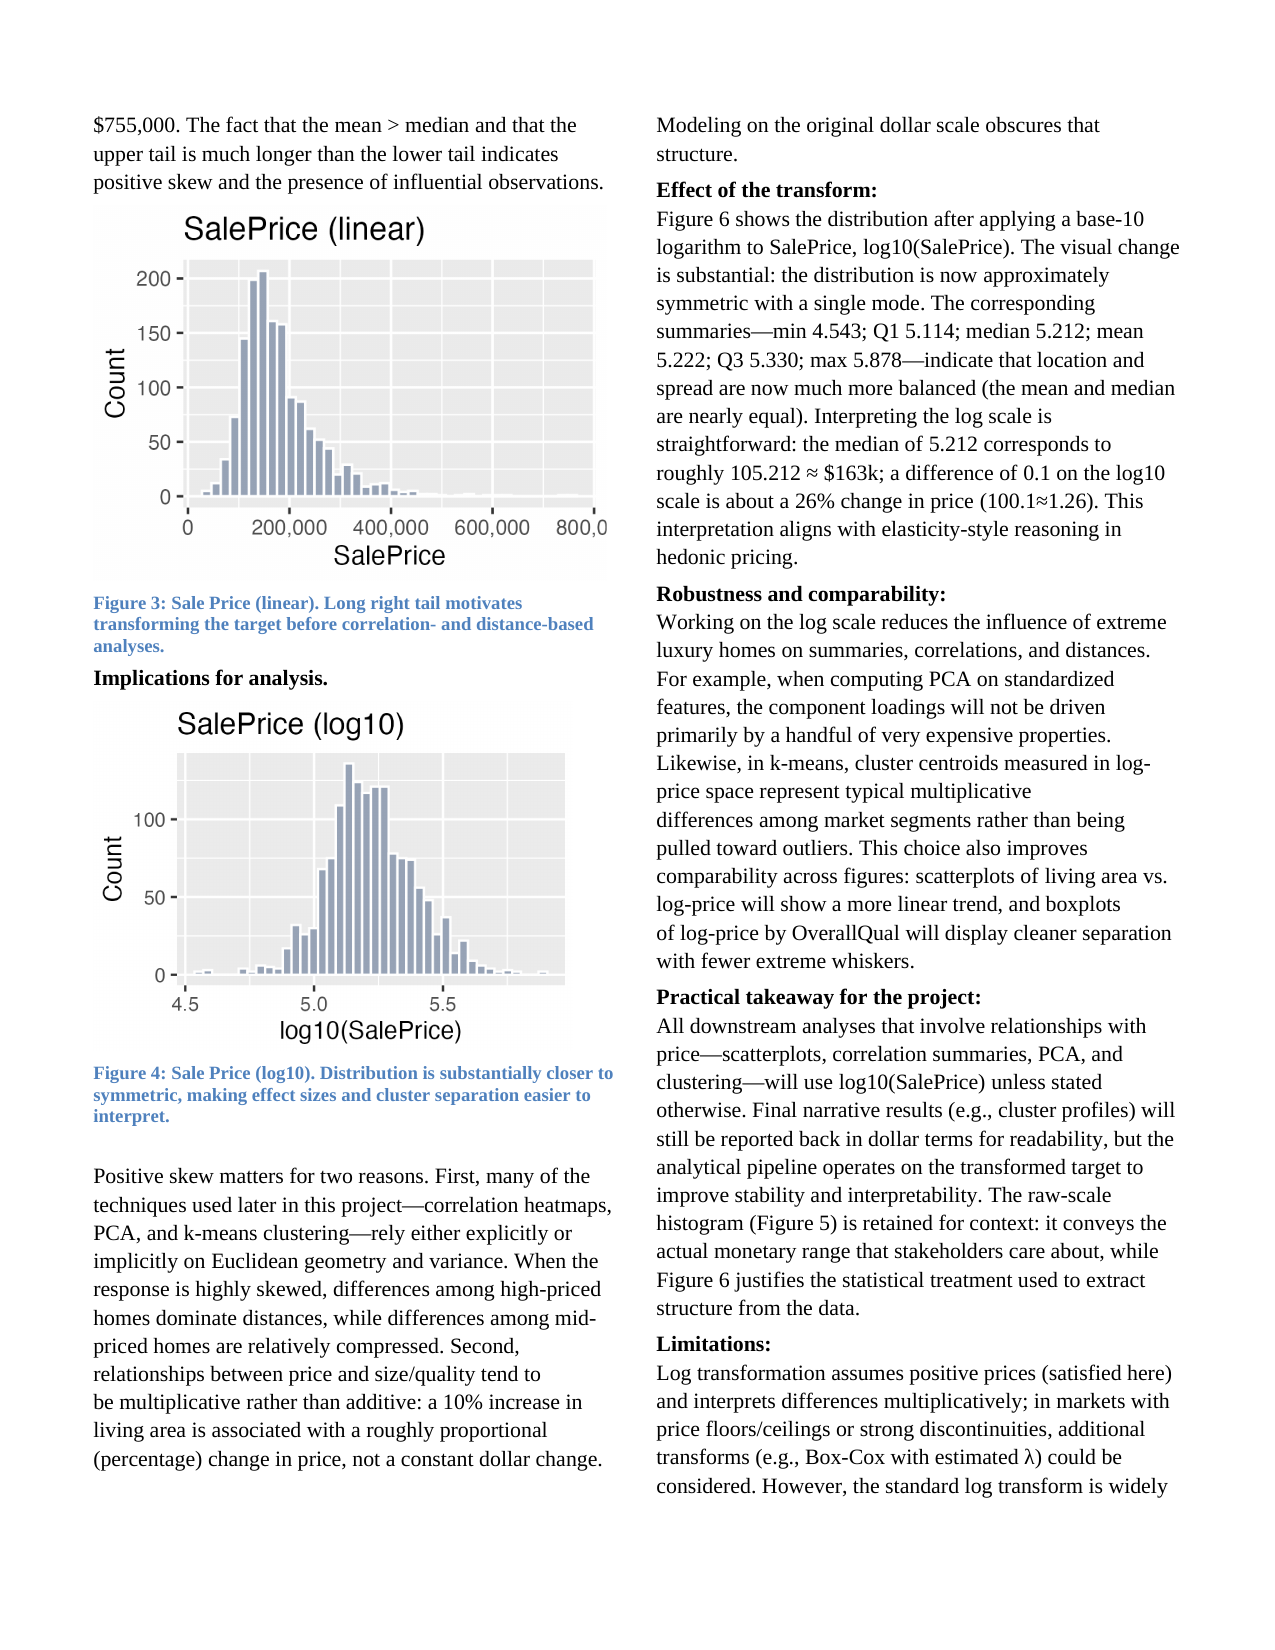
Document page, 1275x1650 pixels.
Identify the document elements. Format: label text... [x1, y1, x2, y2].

text Implications for analysis. [93, 665, 619, 690]
text Robustness and comparability: Working on the log scale reduces the influence of extreme luxury homes on summaries, correlations, and distances. For example, when computing PCA on standardized features, the component loadings will not be driven primarily by a handful of very expensive properties. Likewise, in k-means, cluster centroids measured in log-price space represent typical multiplicative differences among market segments rather than being pulled toward outliers. This choice also improves comparability across figures: scatterplots of living area vs. log-price will show a more linear trend, and boxplots of log-price by OverallQual will display cleaner separation with fewer extreme whiskers. [656, 581, 1182, 973]
picture [93, 701, 573, 1051]
text Practical takeaway for the project: All downstream analyses that involve relationships with price—scatterplots, correlation summaries, PCA, and clustering—will use log10(SalePrice) unless stated otherwise. Final narrative results (e.g., cluster profiles) will still be reported back in dollar terms for readability, but the analytical pipeline operates on the transformed target to improve stability and interpretability. The raw-scale histogram (Figure 5) is retained for context: it conveys the actual monetary range that stakeholders care about, while Figure 6 justifies the statistical treatment used to extract structure from the data. [656, 984, 1182, 1320]
text Positive skew matters for two reasons. First, many of the techniques used later in this project—correlation heatmaps, PCA, and k-means clustering—rely either explicitly or implicitly on Euclidean geometry and variance. When the response is highly skewed, differences among high-priced homes dominate distances, while differences among mid-priced homes are relatively compressed. Second, relationships between price and size/quality tend to be multiplicative rather than additive: a 10% increase in living area is associated with a roughly proportional (percentage) change in price, not a constant dollar change. Modeling on the original dollar scale obscures that structure. [93, 1135, 619, 1471]
text Figure 4: Sale Price (log10). Distribution is substantially closer to symmetric, making effect sizes and cluster separation easier to interpret. [93, 1062, 619, 1127]
picture [93, 205, 607, 581]
text Effect of the transform: Figure 6 shows the distribution after applying a base-10 logarithm to SalePrice, log10(SalePrice). The visual change is substantial: the distribution is now approximately symmetric with a single mode. The corresponding summaries—min 4.543; Q1 5.114; median 5.212; mean 5.222; Q3 5.330; max 5.878—indicate that location and spread are now much more balanced (the mean and median are nearly equal). Interpreting the log scale is straightforward: the median of 5.212 corresponds to roughly 105.212 ≈ $163k; a difference of 0.1 on the log10 scale is about a 26% change in price (100.1≈1.26). This interpretation aligns with elasticity-style reasoning in hedonic pricing. [656, 177, 1182, 569]
text Figure 3: Sale Price (linear). Long right tail motivates transforming the target before correlation- and distance-based analyses. [93, 592, 619, 656]
